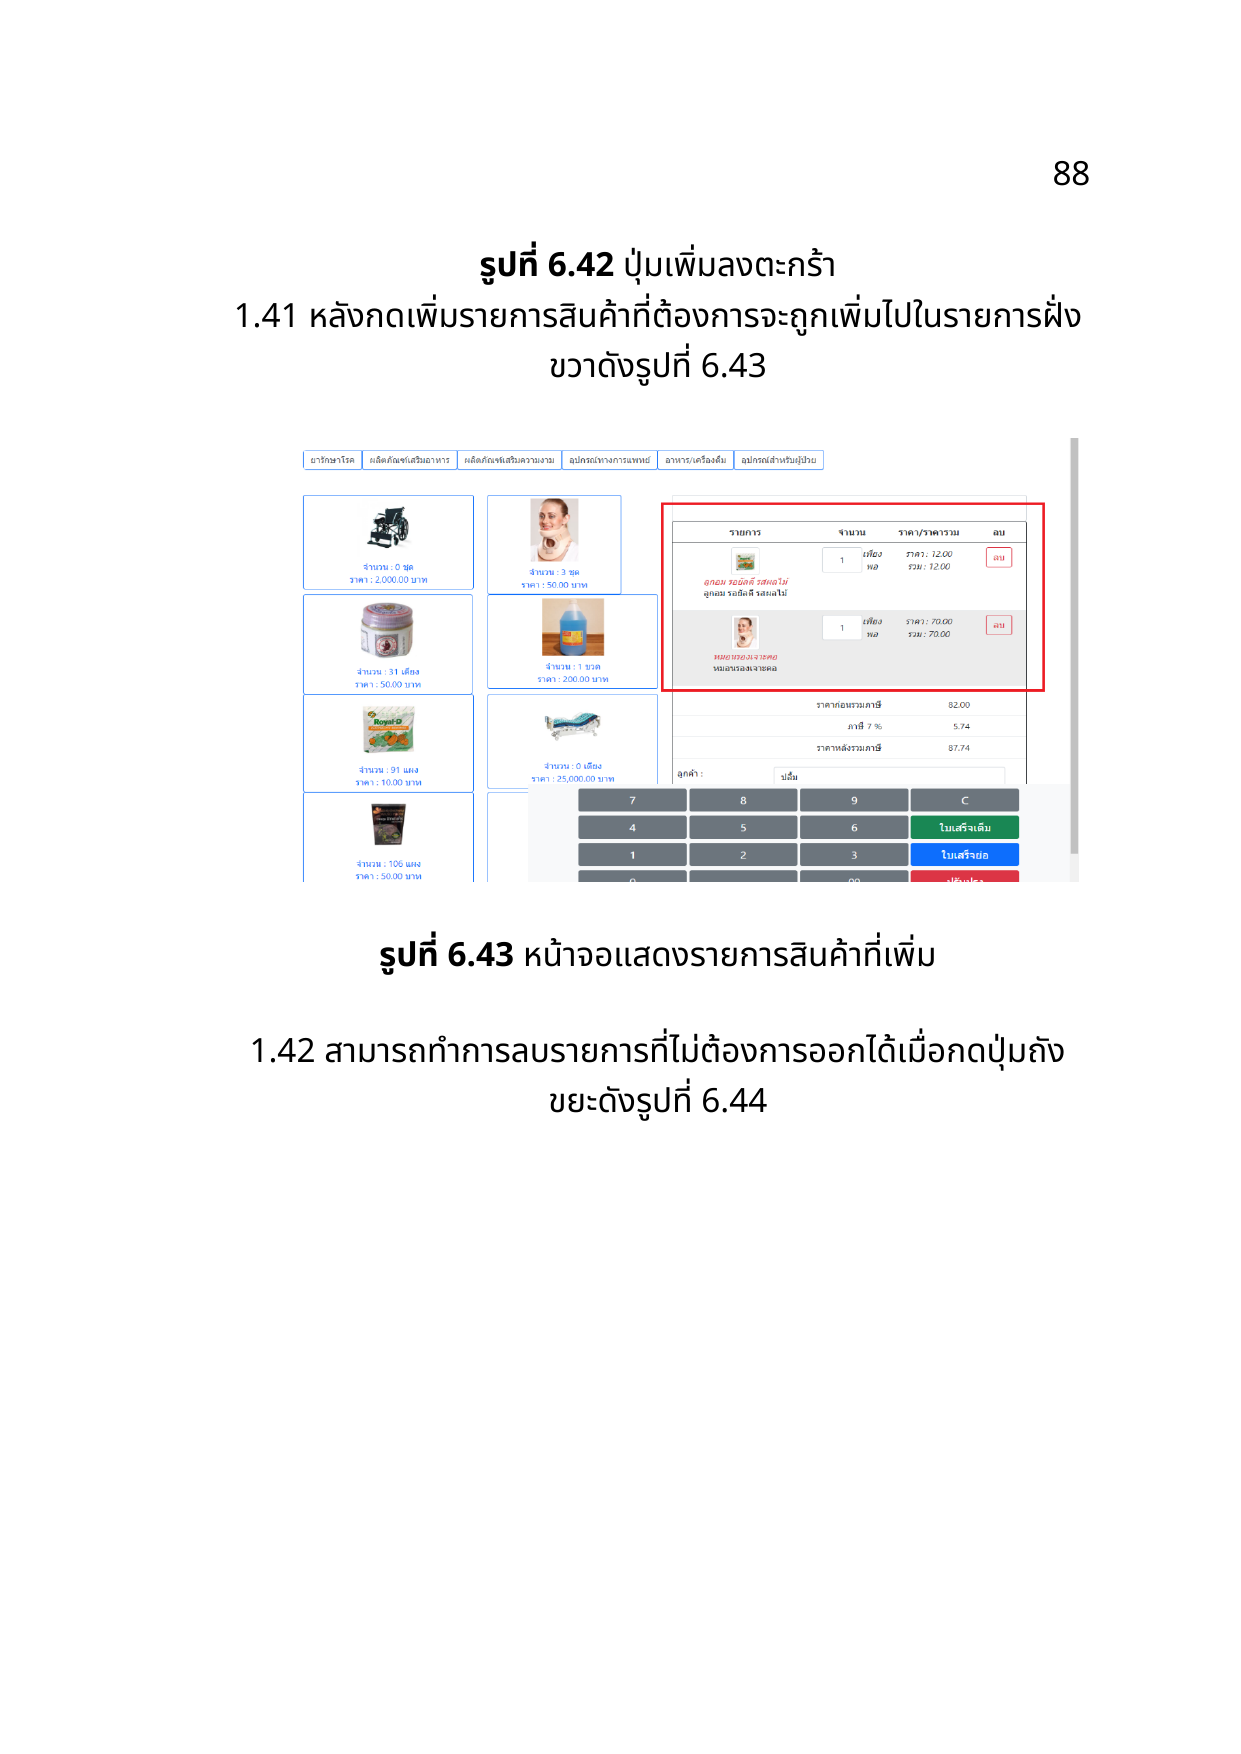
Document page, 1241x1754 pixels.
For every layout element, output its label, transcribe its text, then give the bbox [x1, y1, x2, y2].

text รูปที่ 6.42 ปุ่มเพิ่มลงตะกร้า [225, 241, 1090, 291]
text รูปที่ 6.43 หน้าจอแสดงรายการสินค้าที่เพิ่ม [225, 931, 1090, 981]
text 1.41 หลังกดเพิ่มรายการสินค้าที่ต้องการจะถูกเพิ่มไปในรายการฝั่งขวาดังรูปที่ 6.43 [225, 291, 1090, 393]
text 1.42 สามารถทำการลบรายการที่ไม่ต้องการออกได้เมื่อกดปุ่มถังขยะดังรูปที่ 6.44 [225, 1027, 1090, 1128]
picture [236, 438, 1079, 882]
